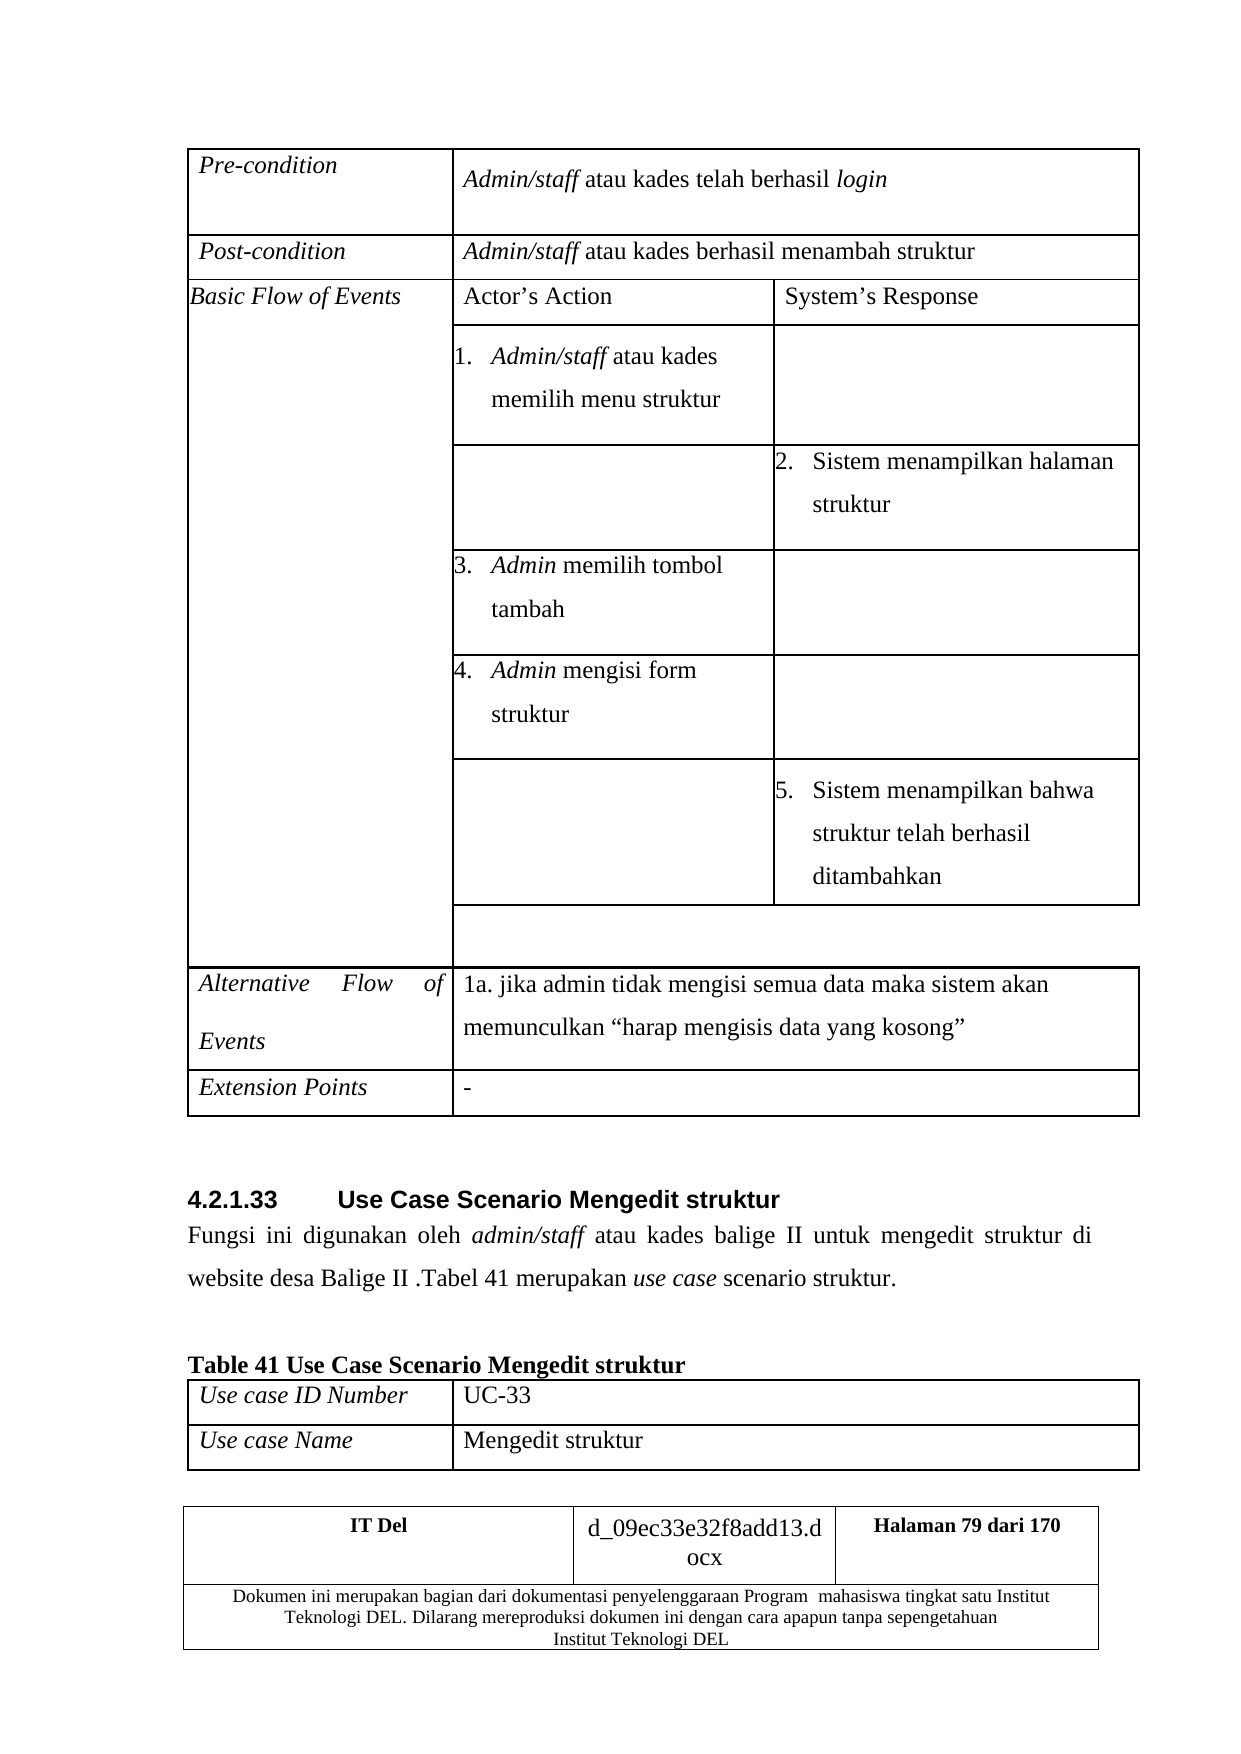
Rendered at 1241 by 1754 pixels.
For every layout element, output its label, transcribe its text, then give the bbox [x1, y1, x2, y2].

text Table 41 Use Case Scenario Mengedit struktur [187, 1350, 1092, 1378]
table_header UC-33 [454, 1381, 1138, 1423]
table_cell Alternative Flow of Events [189, 969, 452, 1069]
table_cell [454, 446, 773, 548]
table_cell Sistem menampilkan halaman struktur [775, 446, 1138, 548]
table_cell [454, 760, 773, 904]
table_cell [775, 326, 1138, 444]
table_cell System’s Response [775, 280, 1138, 324]
table_cell [775, 656, 1138, 758]
table_cell Post-condition [189, 236, 452, 279]
subtitle Use Case Scenario Mengedit struktur [187, 1185, 1092, 1214]
table_cell [775, 551, 1138, 653]
table_cell Admin mengisi form struktur [454, 656, 773, 758]
table_header Use case ID Number [189, 1381, 452, 1423]
table_cell Extension Points [189, 1071, 452, 1115]
table_cell - [454, 1071, 1138, 1115]
table_cell Mengedit struktur [454, 1426, 1138, 1469]
table_cell Basic Flow of Events [189, 280, 452, 966]
table_cell Admin/staff atau kades memilih menu struktur [454, 326, 773, 444]
table_cell 1a. jika admin tidak mengisi semua data maka sistem akan memunculkan “harap mengisis data yang kosong” [454, 969, 1138, 1069]
table_cell Admin memilih tombol tambah [454, 551, 773, 653]
table_cell Actor’s Action [454, 280, 773, 324]
table_cell Use case Name [189, 1426, 452, 1469]
table_cell Admin/staff atau kades telah berhasil login [454, 150, 1138, 234]
table_cell Pre-condition [189, 150, 452, 234]
table_cell Admin/staff atau kades berhasil menambah struktur [454, 236, 1138, 279]
table_cell Sistem menampilkan bahwa struktur telah berhasil ditambahkan [775, 760, 1138, 904]
text Fungsi ini digunakan oleh admin/staff atau kades balige II untuk mengedit struktur di website desa Balige II .Tabel 41 merupakan use case scenario struktur. [187, 1220, 1092, 1292]
